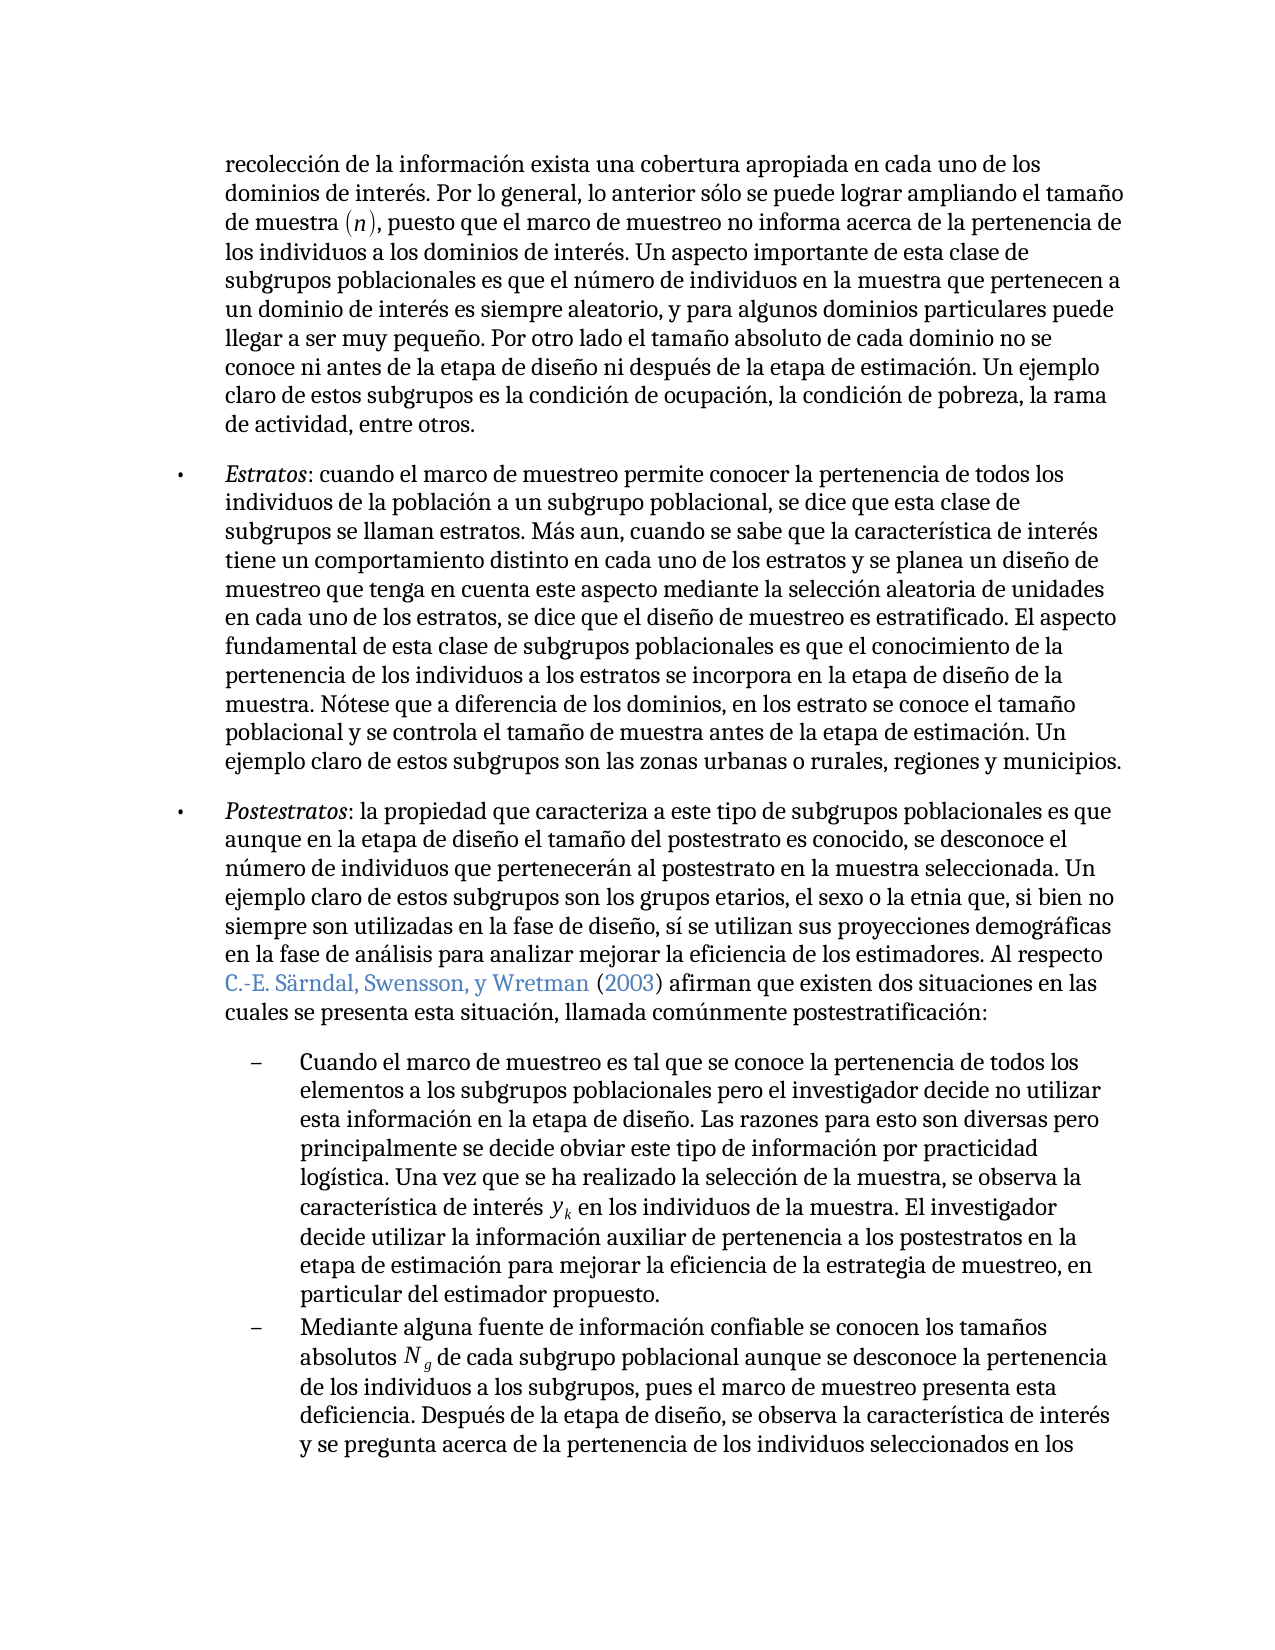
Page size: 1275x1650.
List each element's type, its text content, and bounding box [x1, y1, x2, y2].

list Postestratos: la propiedad que caracteriza a este tipo de subgrupos poblacionales es que aunque en la etapa de diseño el tamaño del postestrato es conocido, se desconoce el número de individuos que pertenecerán al postestrato en la muestra seleccionada. Un ejemplo claro de estos subgrupos son los grupos etarios, el sexo o la etnia que, si bien no siempre son utilizadas en la fase de diseño, sí se utilizan sus proyecciones demográficas en la fase de análisis para analizar mejorar la eficiencia de los estimadores. Al respecto C.-E. Särndal, Swensson, y Wretman (2003) afirman que existen dos situaciones en las cuales se presenta esta situación, llamada comúnmente postestratificación: [175, 797, 1125, 1027]
list Cuando el marco de muestreo es tal que se conoce la pertenencia de todos los elementos a los subgrupos poblacionales pero el investigador decide no utilizar esta información en la etapa de diseño. Las razones para esto son diversas pero principalmente se decide obviar este tipo de información por practicidad logística. Una vez que se ha realizado la selección de la muestra, se observa la característica de interés en los individuos de la muestra. El investigador decide utilizar la información auxiliar de pertenencia a los postestratos en la etapa de estimación para mejorar la eficiencia de la estrategia de muestreo, en particular del estimador propuesto. [250, 1047, 1125, 1309]
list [250, 1313, 1125, 1459]
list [175, 150, 1125, 439]
list Estratos: cuando el marco de muestreo permite conocer la pertenencia de todos los individuos de la población a un subgrupo poblacional, se dice que esta clase de subgrupos se llaman estratos. Más aun, cuando se sabe que la característica de interés tiene un comportamiento distinto en cada uno de los estratos y se planea un diseño de muestreo que tenga en cuenta este aspecto mediante la selección aleatoria de unidades en cada uno de los estratos, se dice que el diseño de muestreo es estratificado. El aspecto fundamental de esta clase de subgrupos poblacionales es que el conocimiento de la pertenencia de los individuos a los estratos se incorpora en la etapa de diseño de la muestra. Nótese que a diferencia de los dominios, en los estrato se conoce el tamaño poblacional y se controla el tamaño de muestra antes de la etapa de estimación. Un ejemplo claro de estos subgrupos son las zonas urbanas o rurales, regiones y municipios. [175, 459, 1125, 776]
